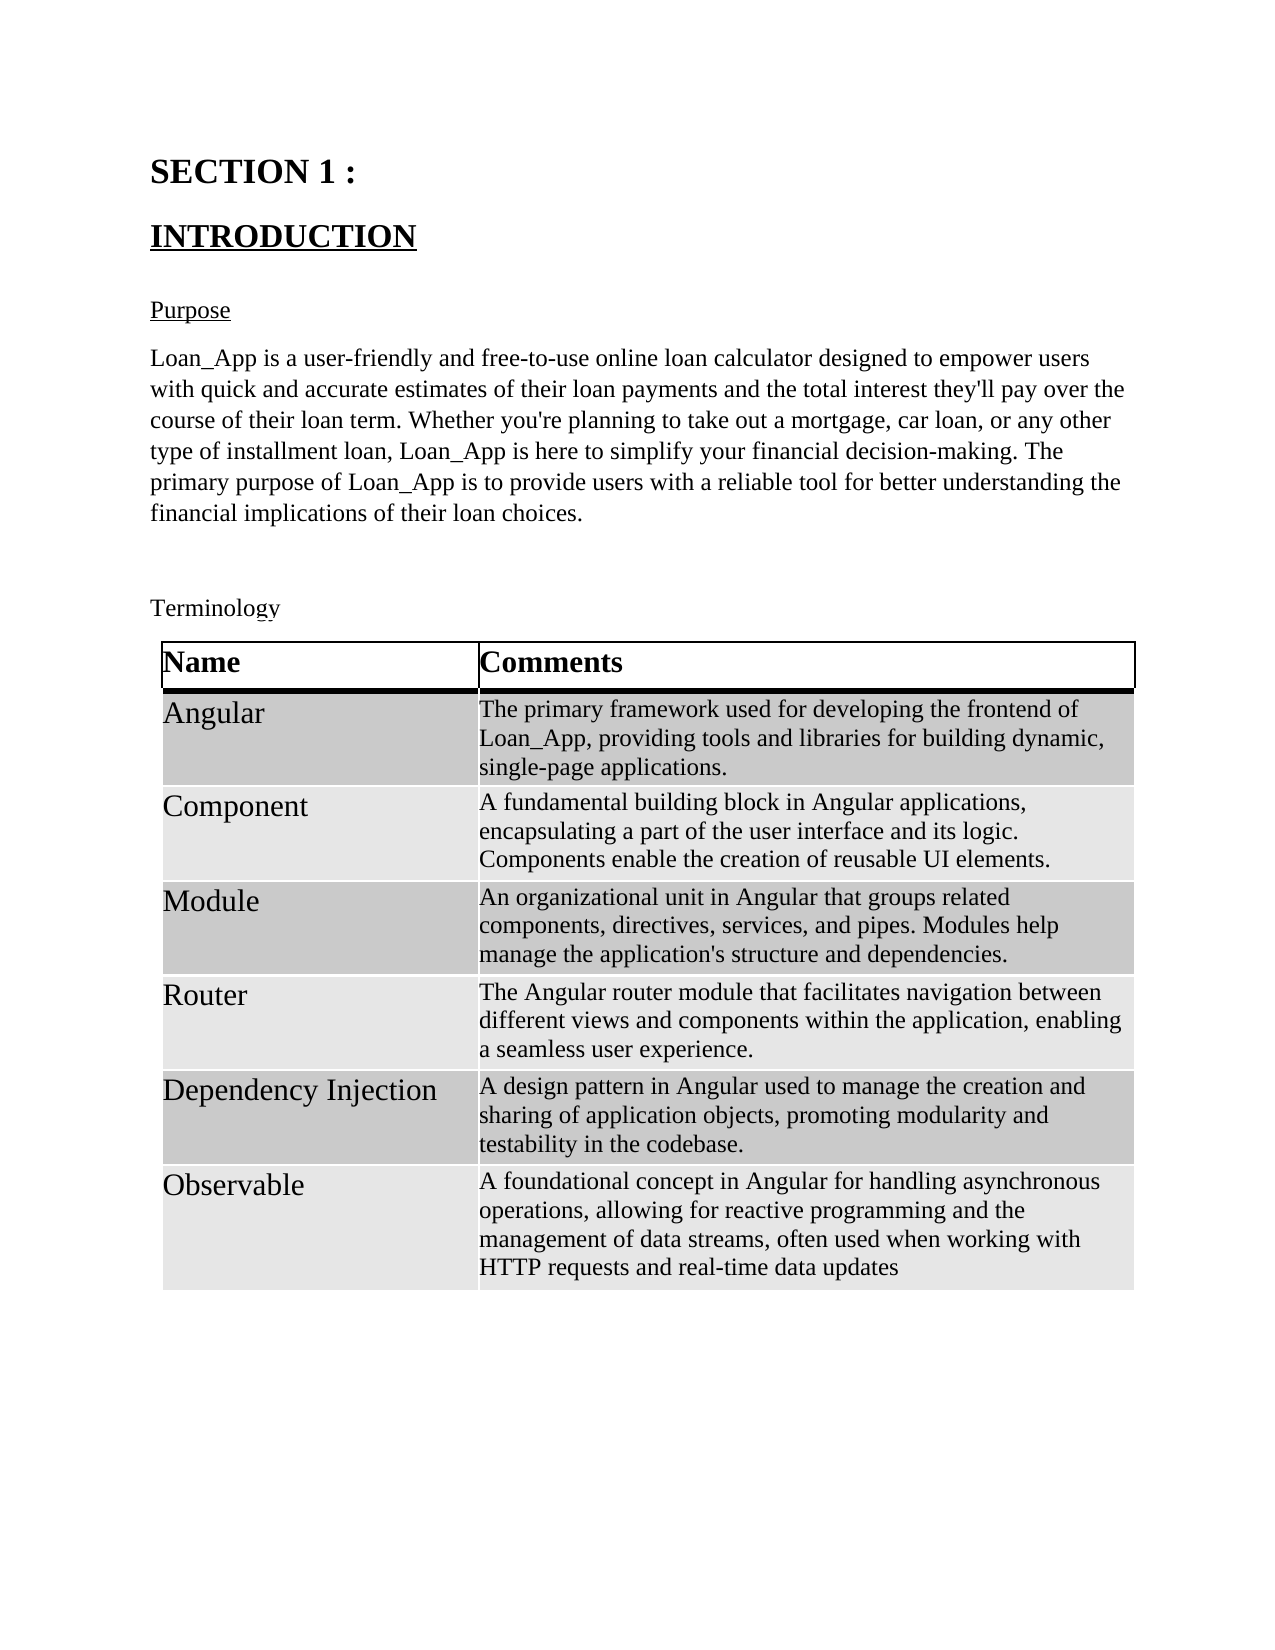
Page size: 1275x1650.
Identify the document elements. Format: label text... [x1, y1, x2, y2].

table_cell Observable [163, 1166, 478, 1290]
table_cell Router [163, 977, 478, 1069]
table_cell Dependency Injection [163, 1071, 478, 1164]
text Terminology [150, 593, 1125, 622]
table_cell The primary framework used for developing the frontend of Loan_App, providing tools and libraries for building dynamic, single-page applications. [480, 694, 1134, 785]
table_cell An organizational unit in Angular that groups related components, directives, services, and pipes. Modules help manage the application's structure and dependencies. [480, 882, 1134, 974]
text Purpose [150, 295, 1125, 324]
table_cell A foundational concept in Angular for handling asynchronous operations, allowing for reactive programming and the management of data streams, often used when working with HTTP requests and real-time data updates [480, 1166, 1134, 1290]
text SECTION 1 : [150, 150, 1125, 191]
subtitle INTRODUCTION [150, 216, 1125, 254]
table_cell Angular [163, 694, 478, 785]
table_header Comments [480, 643, 1134, 688]
table_cell A design pattern in Angular used to manage the creation and sharing of application objects, promoting modularity and testability in the codebase. [480, 1071, 1134, 1164]
text Loan_App is a user-friendly and free-to-use online loan calculator designed to empower users with quick and accurate estimates of their loan payments and the total interest they'll pay over the course of their loan term. Whether you're planning to take out a mortgage, car loan, or any other type of installment loan, Loan_App is here to simplify your financial decision-making. The primary purpose of Loan_App is to provide users with a reliable tool for better understanding the financial implications of their loan choices. [150, 343, 1125, 527]
table_header Name [163, 643, 478, 688]
table_cell Component [163, 787, 478, 880]
table_cell A fundamental building block in Angular applications, encapsulating a part of the user interface and its logic. Components enable the creation of reusable UI elements. [480, 787, 1134, 880]
table_cell Module [163, 882, 478, 974]
table_cell The Angular router module that facilitates navigation between different views and components within the application, enabling a seamless user experience. [480, 977, 1134, 1069]
